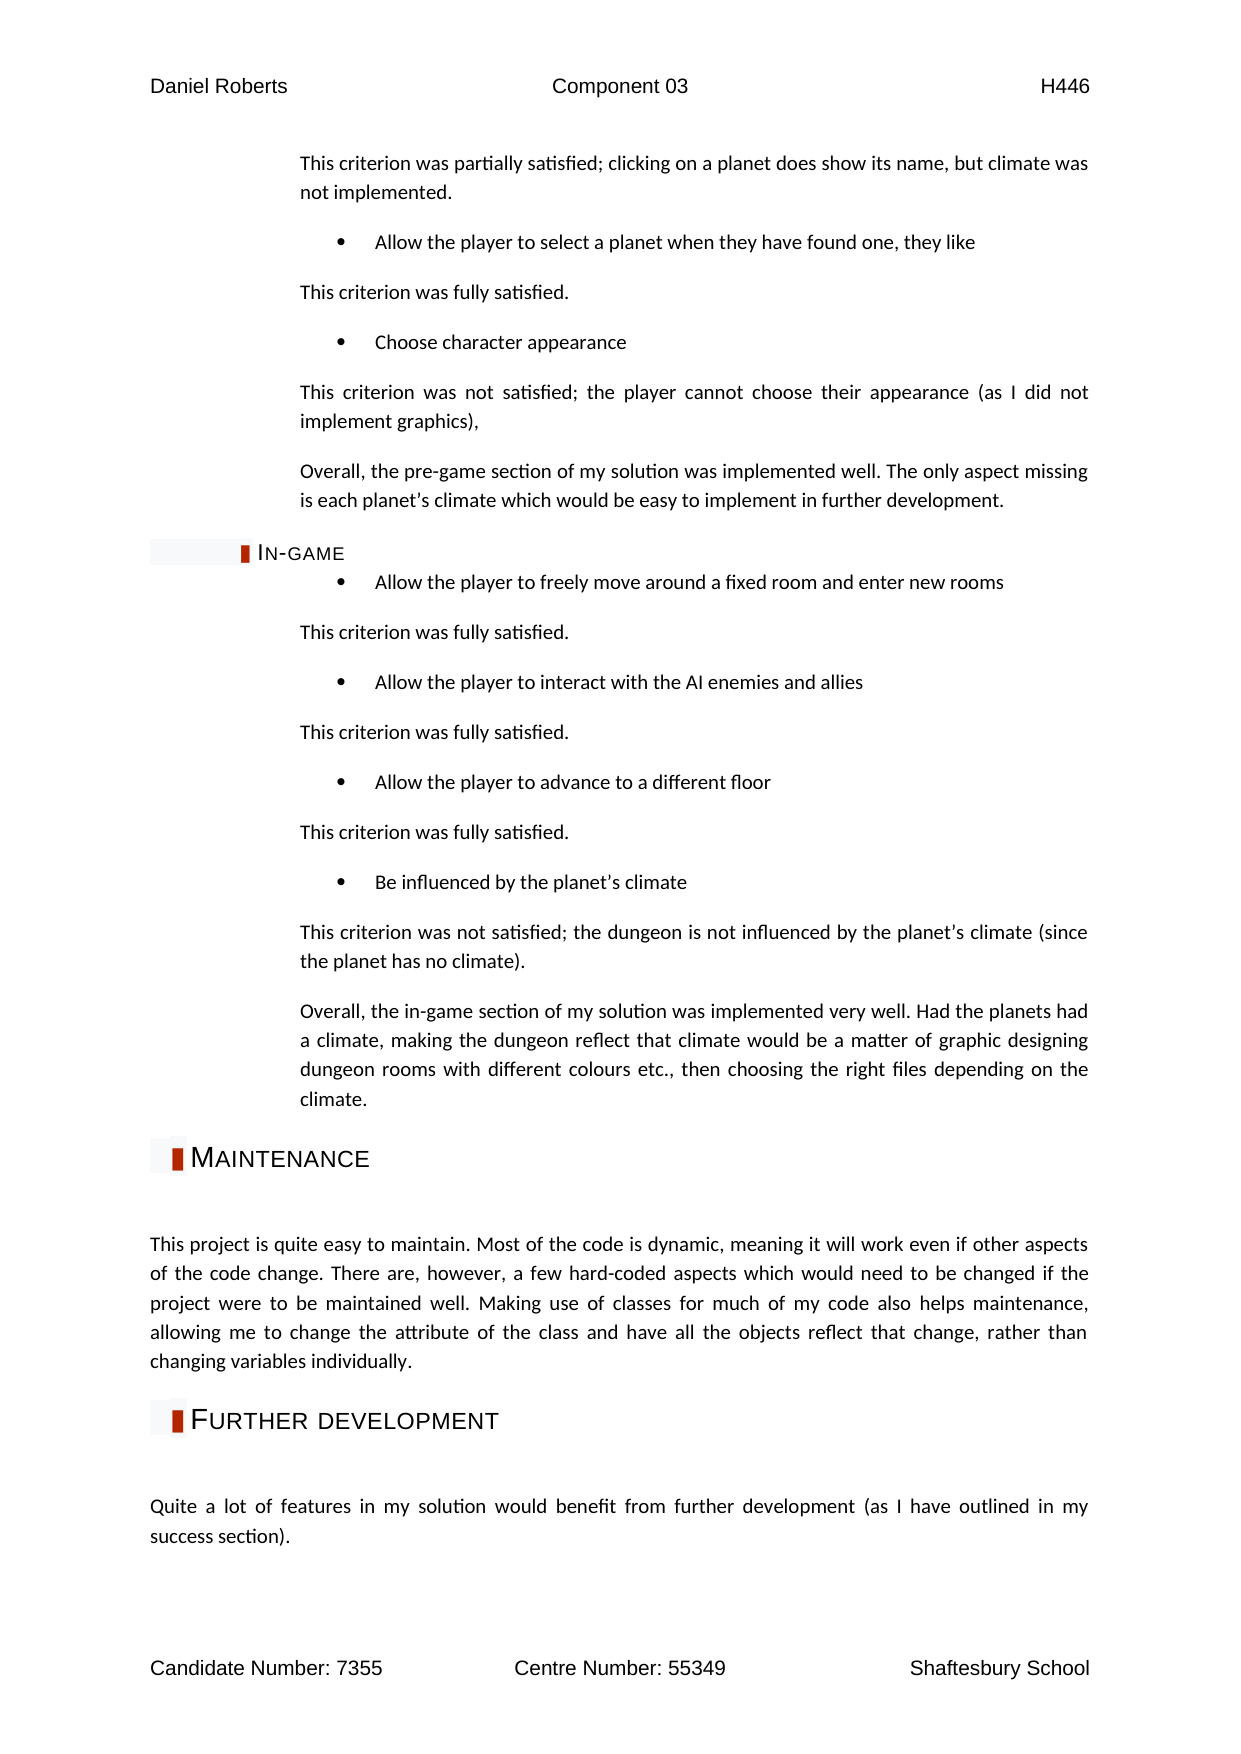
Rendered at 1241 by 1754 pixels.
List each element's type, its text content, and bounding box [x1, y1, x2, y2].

text This criterion was fully satisfied. [300, 279, 1090, 304]
list Allow the player to interact with the AI enemies and allies [337, 669, 1090, 694]
text This criterion was not satisfied; the dungeon is not influenced by the planet’s climate (since the planet has no climate). [300, 919, 1090, 974]
text This criterion was not satisfied; the player cannot choose their appearance (as I did not implement graphics), [300, 379, 1090, 434]
subtitle ▮ Maintenance [187, 1136, 1090, 1176]
text Overall, the in-game section of my solution was implemented very well. Had the planets had a climate, making the dungeon reflect that climate would be a matter of graphic designing dungeon rooms with different colours etc., then choosing the right files depending on the climate. [300, 998, 1090, 1111]
list Allow the player to advance to a different floor [337, 769, 1090, 794]
list Be influenced by the planet’s climate [337, 869, 1090, 894]
text This criterion was fully satisfied. [300, 719, 1090, 744]
text Quite a lot of features in my solution would benefit from further development (as I have outlined in my success section). [150, 1494, 1090, 1548]
text This project is quite easy to maintain. Most of the code is dynamic, meaning it will work even if other aspects of the code change. There are, however, a few hard-coded aspects which would need to be changed if the project were to be maintained well. Making use of classes for much of my code also helps maintenance, allowing me to change the attribute of the class and have all the objects reflect that change, rather than changing variables individually. [150, 1231, 1090, 1373]
list Allow the player to select a planet when they have found one, they like [337, 229, 1090, 254]
text Overall, the pre-game section of my solution was implemented well. The only aspect missing is each planet’s climate which would be easy to implement in further development. [300, 458, 1090, 513]
subtitle ▮ Further development [187, 1398, 1090, 1438]
list Allow the player to freely move around a fixed room and enter new rooms [337, 569, 1090, 594]
text This criterion was fully satisfied. [300, 819, 1090, 844]
list Choose character appearance [337, 329, 1090, 354]
text This criterion was partially satisfied; clicking on a planet does show its name, but climate was not implemented. [300, 150, 1090, 204]
subtitle ▮ In-game [150, 537, 1090, 565]
text This criterion was fully satisfied. [300, 619, 1090, 644]
